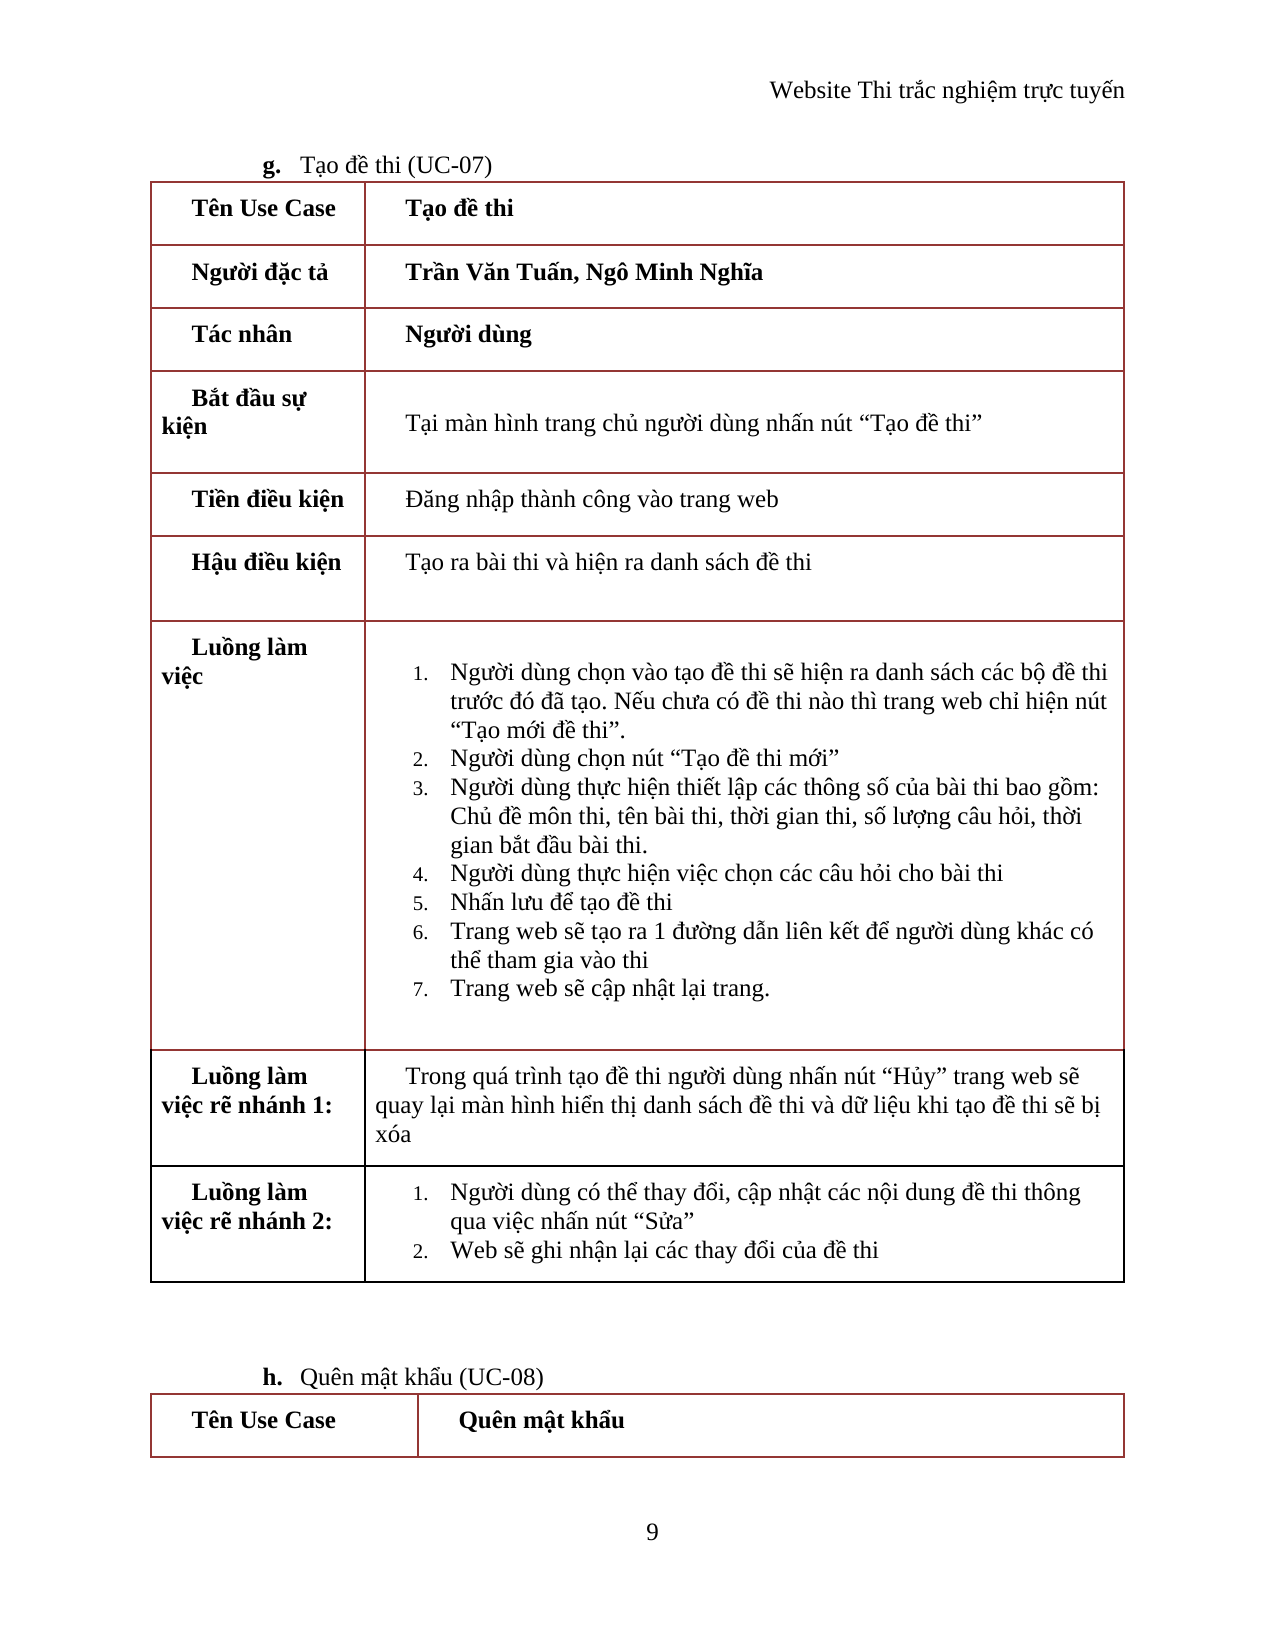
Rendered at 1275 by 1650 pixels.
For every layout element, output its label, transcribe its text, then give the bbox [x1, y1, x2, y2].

table_cell Tạo ra bài thi và hiện ra danh sách đề thi [366, 537, 1123, 620]
table_cell Trong quá trình tạo đề thi người dùng nhấn nút “Hủy” trang web sẽ quay lại màn hình hiển thị danh sách đề thi và dữ liệu khi tạo đề thi sẽ bị xóa [366, 1051, 1123, 1165]
table_cell Người dùng chọn vào tạo đề thi sẽ hiện ra danh sách các bộ đề thi trước đó đã tạo. Nếu chưa có đề thi nào thì trang web chỉ hiện nút “Tạo mới đề thi”. Người dùng chọn nút “Tạo đề thi mới” Người dùng thực hiện thiết lập các thông số của bài thi bao gồm: Chủ đề môn thi, tên bài thi, thời gian thi, số lượng câu hỏi, thời gian bắt đầu bài thi. Người dùng thực hiện việc chọn các câu hỏi cho bài thi Nhấn lưu để tạo đề thi Trang web sẽ tạo ra 1 đường dẫn liên kết để người dùng khác có thể tham gia vào thi Trang web sẽ cập nhật lại trang. [366, 622, 1123, 1049]
subtitle Tạo đề thi (UC-07) [262, 150, 1125, 179]
table_header Quên mật khẩu [419, 1395, 1123, 1456]
table_cell Tác nhân [152, 309, 364, 370]
table_cell Người đặc tả [152, 246, 364, 307]
table_cell Bắt đầu sự kiện [152, 372, 364, 472]
table_cell Tại màn hình trang chủ người dùng nhấn nút “Tạo đề thi” [366, 372, 1123, 472]
table_cell Hậu điều kiện [152, 537, 364, 620]
table_cell Luồng làm việc [152, 622, 364, 1049]
table_cell Đăng nhập thành công vào trang web [366, 474, 1123, 535]
table_header Tạo đề thi [366, 183, 1123, 244]
table_cell Người dùng [366, 309, 1123, 370]
table_header Tên Use Case [152, 183, 364, 244]
table_cell Luồng làm việc rẽ nhánh 2: [152, 1167, 364, 1281]
table_header Tên Use Case [152, 1395, 417, 1456]
table_cell Luồng làm việc rẽ nhánh 1: [152, 1051, 364, 1165]
table_cell Tiền điều kiện [152, 474, 364, 535]
table_cell Người dùng có thể thay đổi, cập nhật các nội dung đề thi thông qua việc nhấn nút “Sửa” Web sẽ ghi nhận lại các thay đổi của đề thi [366, 1167, 1123, 1281]
subtitle Quên mật khẩu (UC-08) [262, 1362, 1125, 1391]
table_cell Trần Văn Tuấn, Ngô Minh Nghĩa [366, 246, 1123, 307]
